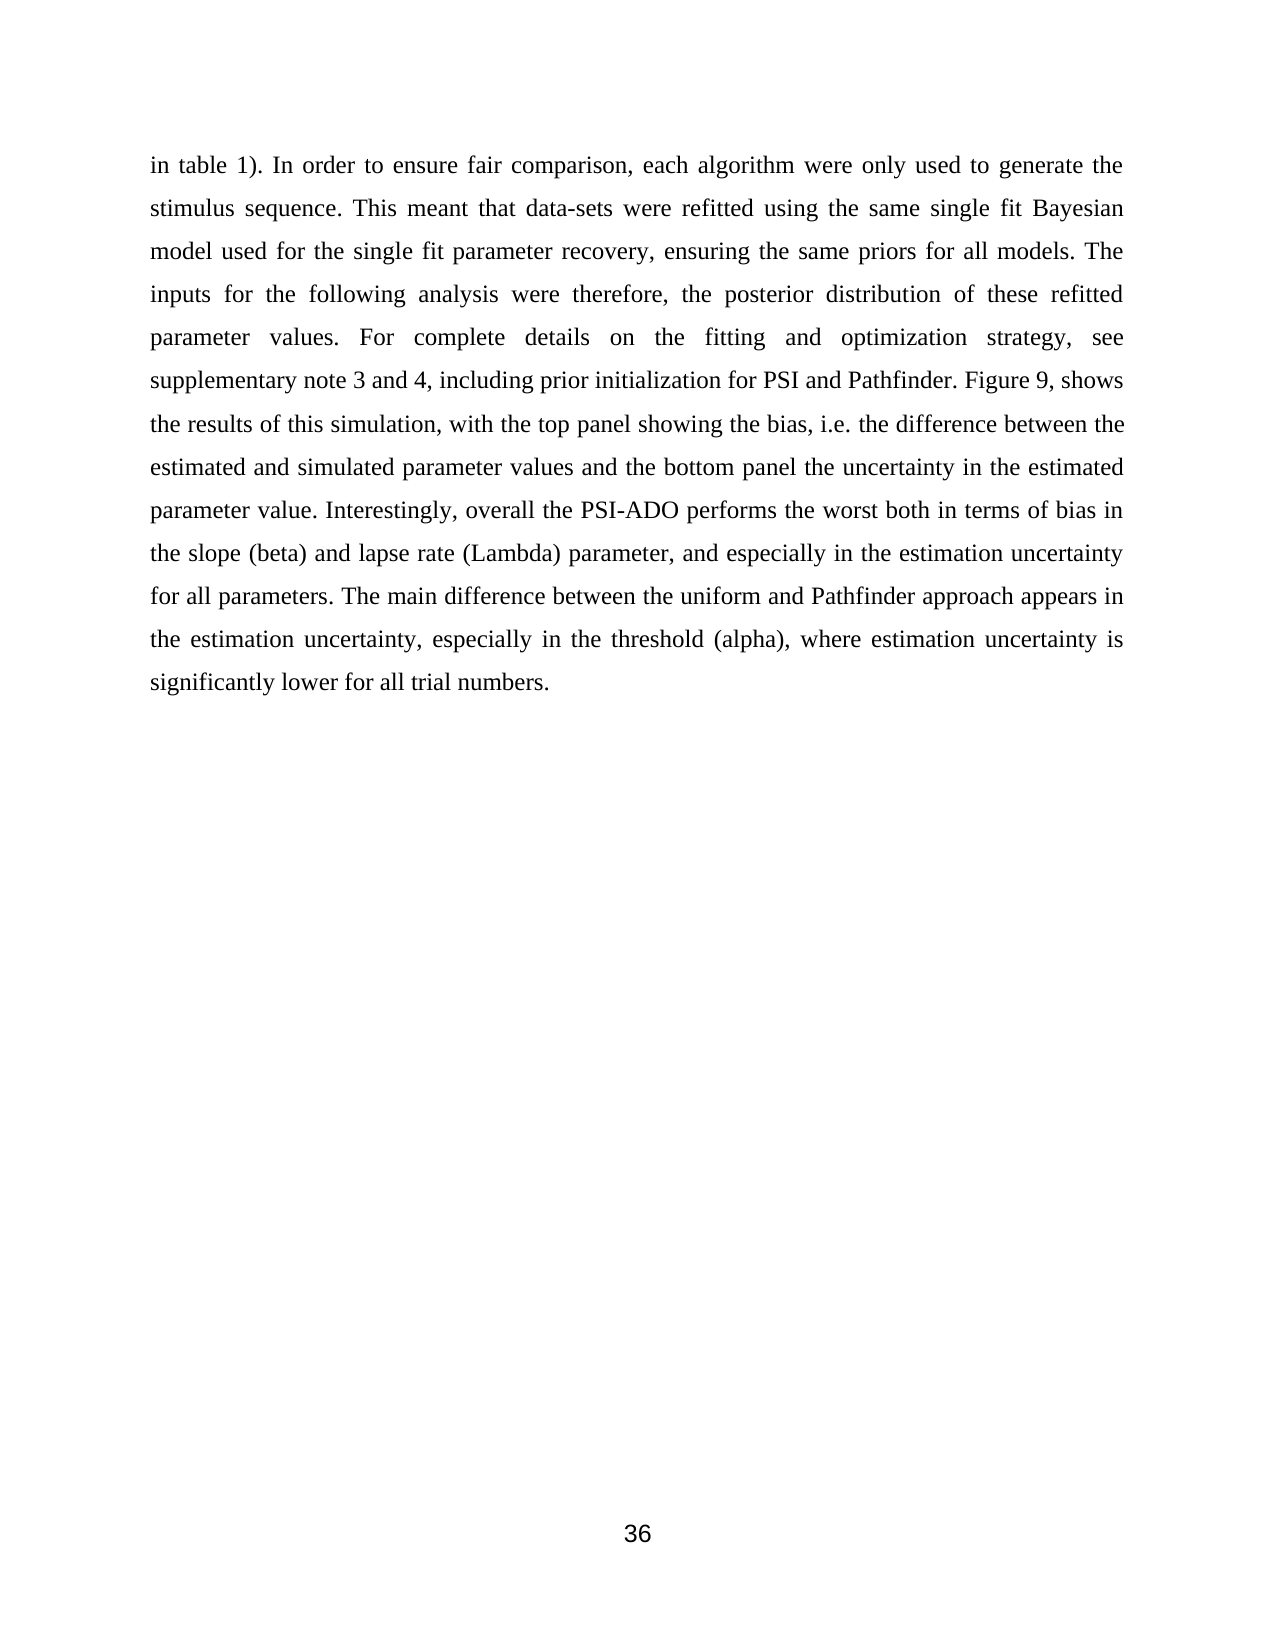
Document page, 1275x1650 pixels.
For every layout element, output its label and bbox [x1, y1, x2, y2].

text [150, 150, 1125, 696]
